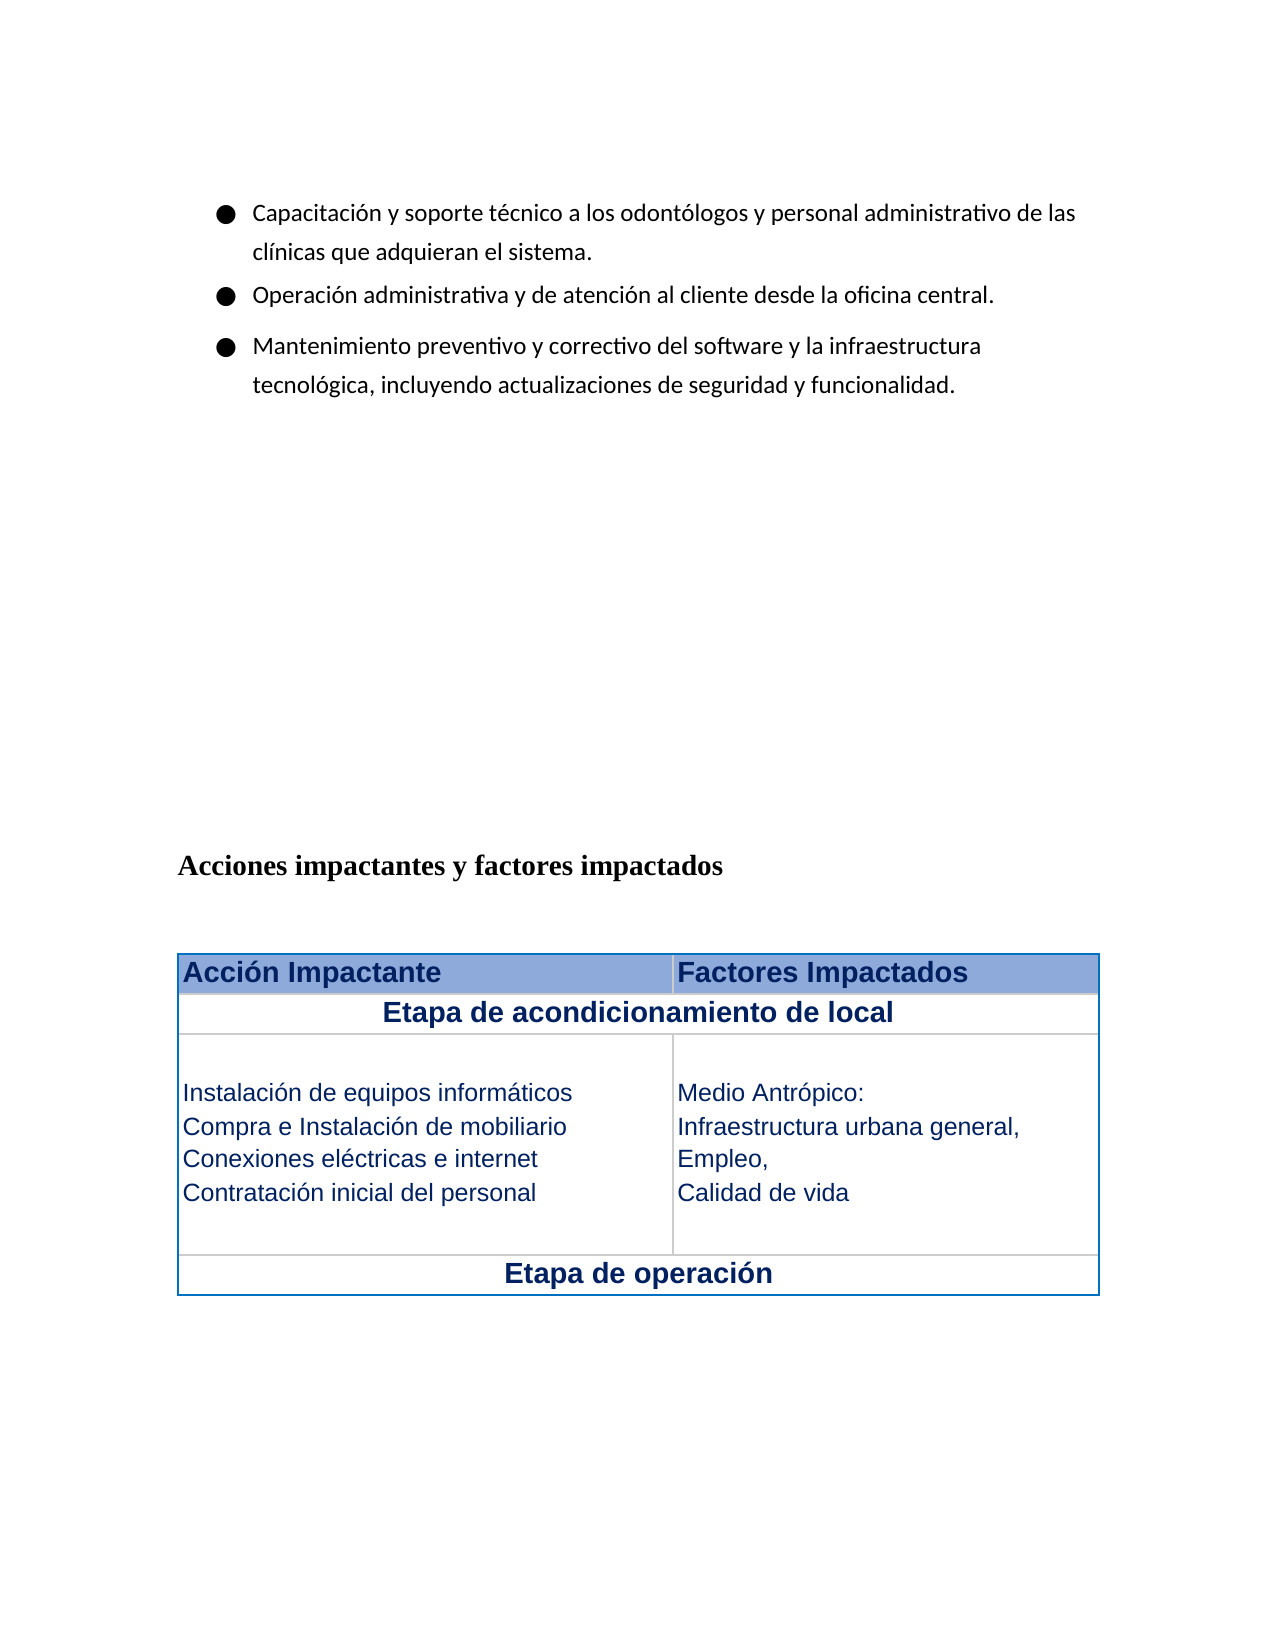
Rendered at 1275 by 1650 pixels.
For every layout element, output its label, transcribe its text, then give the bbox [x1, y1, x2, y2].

table_header Factores Impactados [674, 955, 1098, 993]
table_cell Etapa de operación [179, 1256, 1098, 1294]
table_cell Instalación de equipos informáticos Compra e Instalación de mobiliario Conexiones eléctricas e internet Contratación inicial del personal [179, 1035, 672, 1254]
table_header Acción Impactante [179, 955, 672, 993]
list Mantenimiento preventivo y correctivo del software y la infraestructura tecnológica, incluyendo actualizaciones de seguridad y funcionalidad. [215, 318, 1098, 399]
list Operación administrativa y de atención al cliente desde la oficina central. [215, 266, 1098, 318]
table_cell Etapa de acondicionamiento de local [179, 995, 1098, 1032]
list Capacitación y soporte técnico a los odontólogos y personal administrativo de las clínicas que adquieran el sistema. [215, 184, 1098, 266]
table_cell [674, 1035, 1098, 1254]
text Acciones impactantes y factores impactados [177, 848, 1098, 881]
